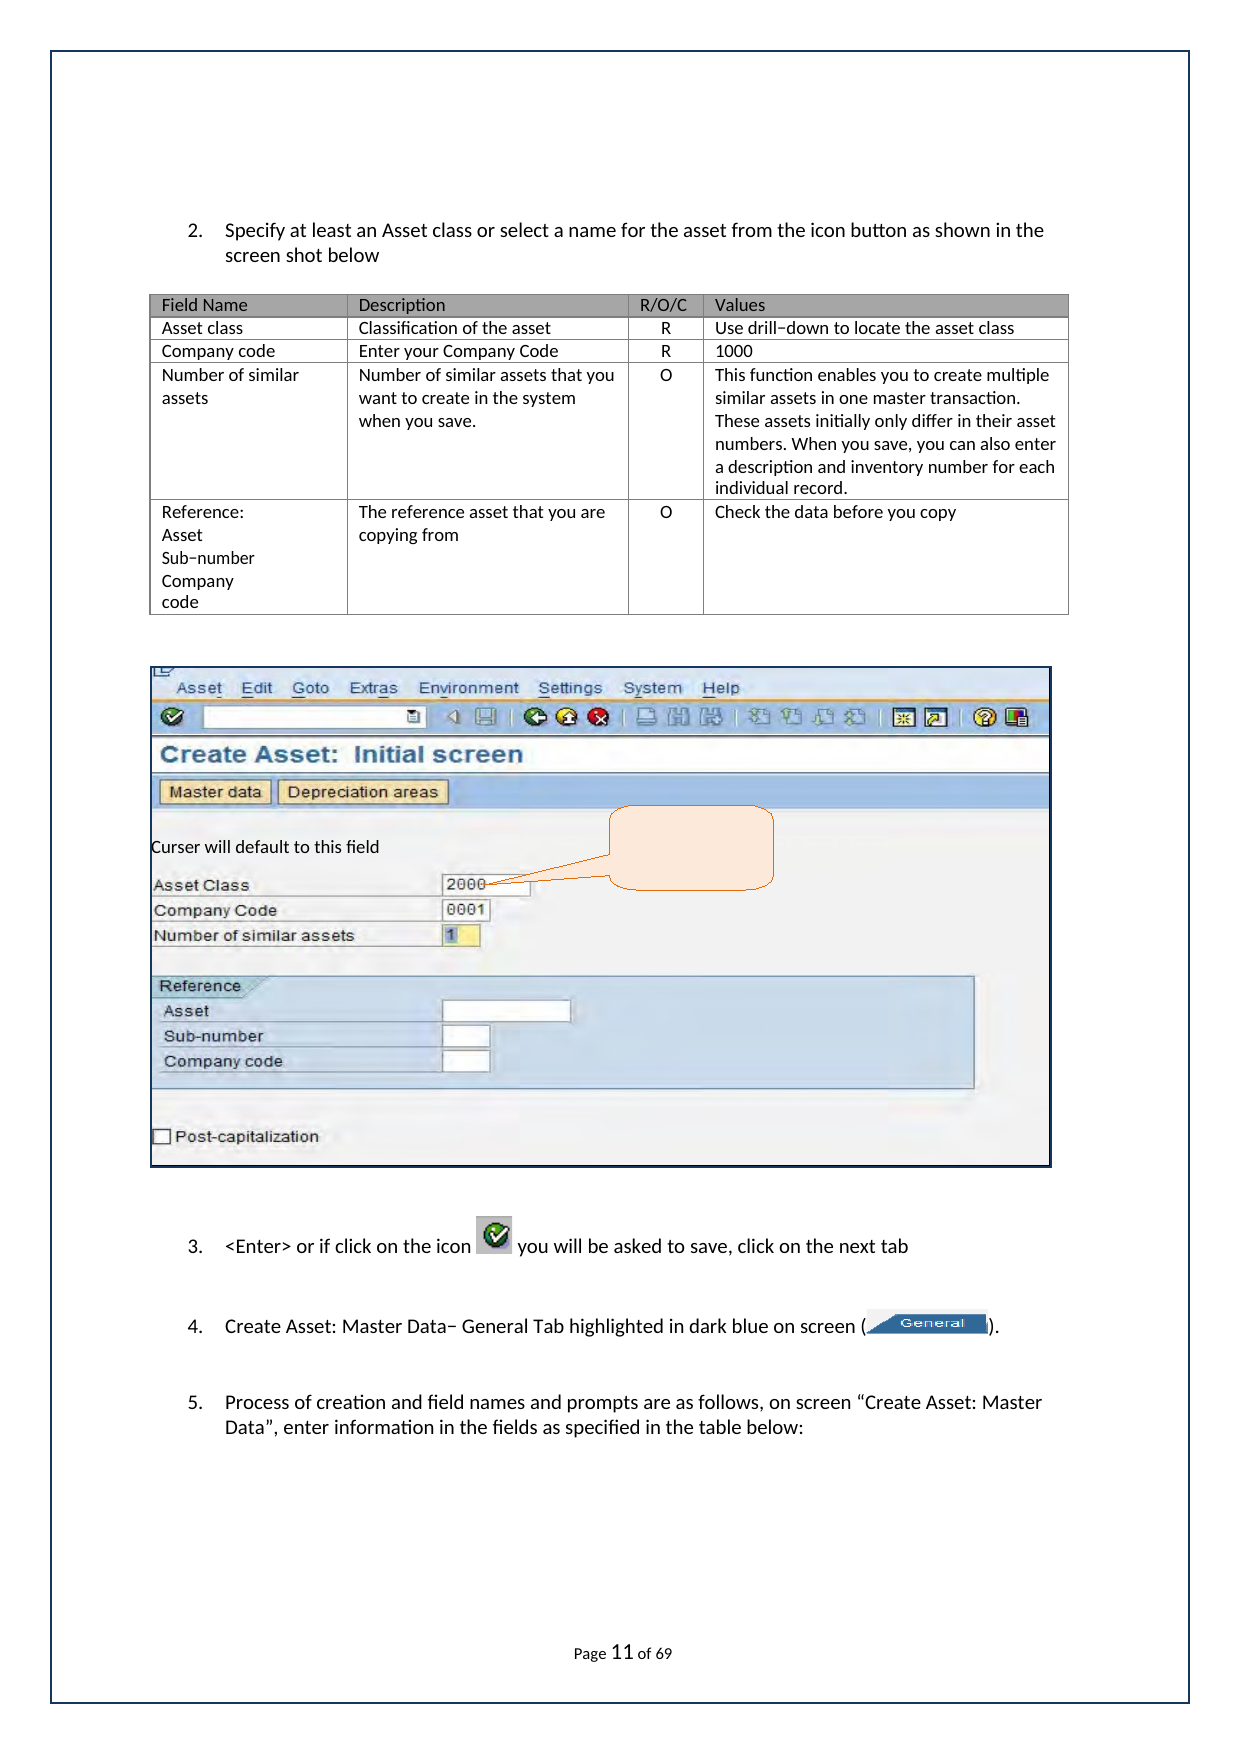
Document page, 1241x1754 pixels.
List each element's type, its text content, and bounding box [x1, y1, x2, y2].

table_cell R [629, 340, 703, 362]
list Process of creation and field names and prompts are as follows, on screen “Create Asset: Master Data”, enter information in the fields as specified in the table below: [187, 1389, 1044, 1440]
picture [866, 1309, 988, 1334]
table_cell Company code [151, 340, 347, 362]
table_cell Use drill−down to locate the asset class [704, 318, 1068, 339]
table_cell Reference: Asset Sub−number Company code [151, 500, 347, 614]
table_header Values [704, 295, 1068, 316]
table_cell O [629, 363, 703, 499]
table_cell O [629, 500, 703, 614]
table_cell Check the data before you copy [704, 500, 1068, 614]
table_header Field Name [151, 295, 347, 316]
table_cell This function enables you to create multiple similar assets in one master transaction. These assets initially only differ in their asset numbers. When you save, you can also enter a description and inventory number for each individual record. [704, 363, 1068, 499]
list Create Asset: Master Data− General Tab highlighted in dark blue on screen (). [187, 1309, 1157, 1338]
table_cell Number of similar assets [151, 363, 347, 499]
table_header Description [348, 295, 628, 316]
list Specify at least an Asset class or select a name for the asset from the icon button as shown in the screen shot below [187, 217, 1047, 268]
table_cell The reference asset that you are copying from [348, 500, 628, 614]
table_cell Number of similar assets that you want to create in the system when you save. [348, 363, 628, 499]
table_cell R [629, 318, 703, 339]
picture [152, 668, 1049, 1165]
table_cell 1000 [704, 340, 1068, 362]
table_cell Asset class [151, 318, 347, 339]
list <Enter> or if click on the icon you will be asked to save, click on the next tab [187, 1216, 1157, 1259]
picture [476, 1216, 513, 1254]
table_header R/O/C [629, 295, 703, 316]
table_cell Enter your Company Code [348, 340, 628, 362]
table_cell Classification of the asset [348, 318, 628, 339]
